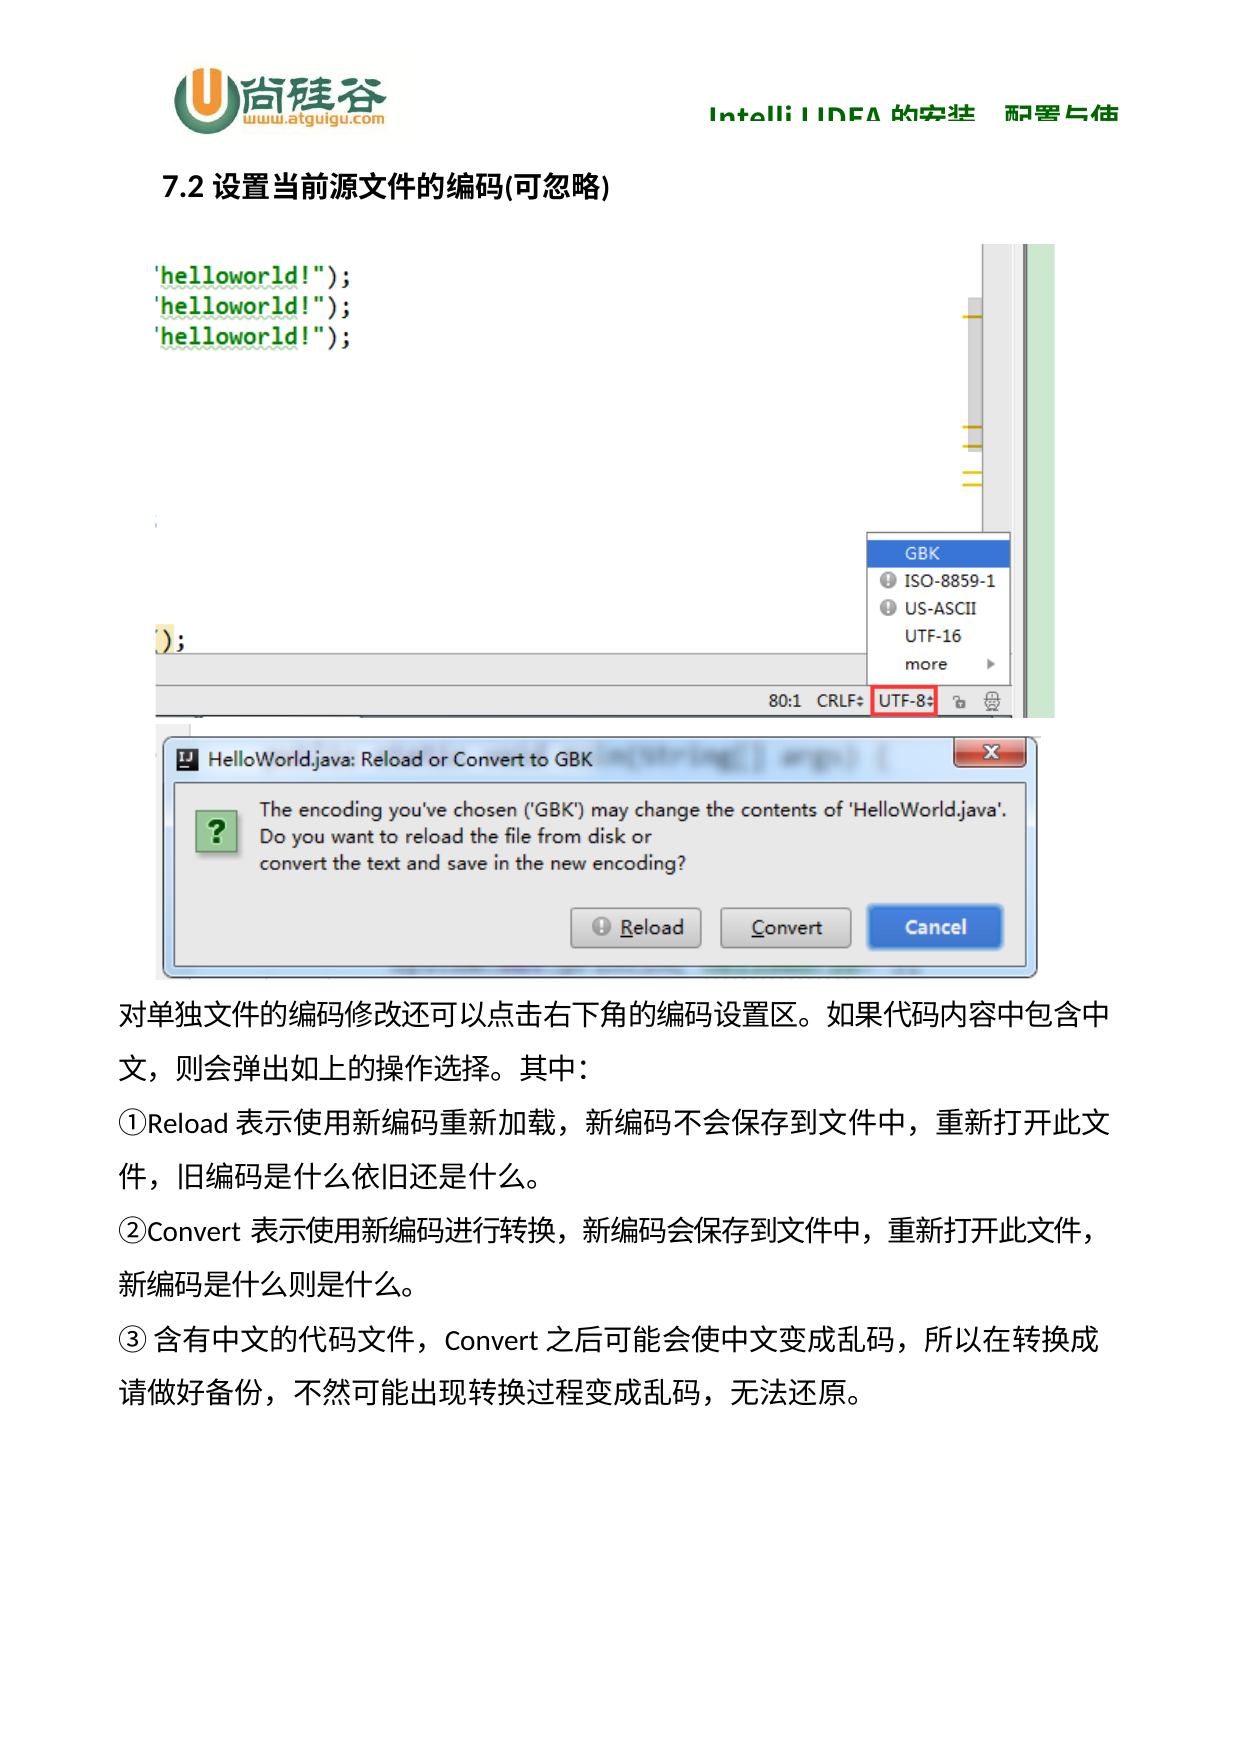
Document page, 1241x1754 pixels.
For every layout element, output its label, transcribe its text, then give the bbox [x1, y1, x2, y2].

subtitle 设置当前源文件的编码(可忽略) [162, 162, 1213, 207]
text 对单独文件的编码修改还可以点击右下角的编码设置区。如果代码内容中包含中文，则会弹出如上的操作选择。其中： [118, 991, 1128, 1088]
text ②Convert 表示使用新编码进行转换，新编码会保存到文件中，重新打开此文件， 新编码是什么则是什么。 [118, 1208, 1142, 1304]
text ①Reload 表示使用新编码重新加载，新编码不会保存到文件中，重新打开此文件，旧编码是什么依旧还是什么。 [118, 1099, 1128, 1196]
picture [155, 244, 1055, 718]
picture [155, 724, 1041, 980]
text ③含有中文的代码文件，Convert 之后可能会使中文变成乱码，所以在转换成请做好备份，不然可能出现转换过程变成乱码，无法还原。 [118, 1316, 1128, 1412]
picture [170, 50, 414, 149]
